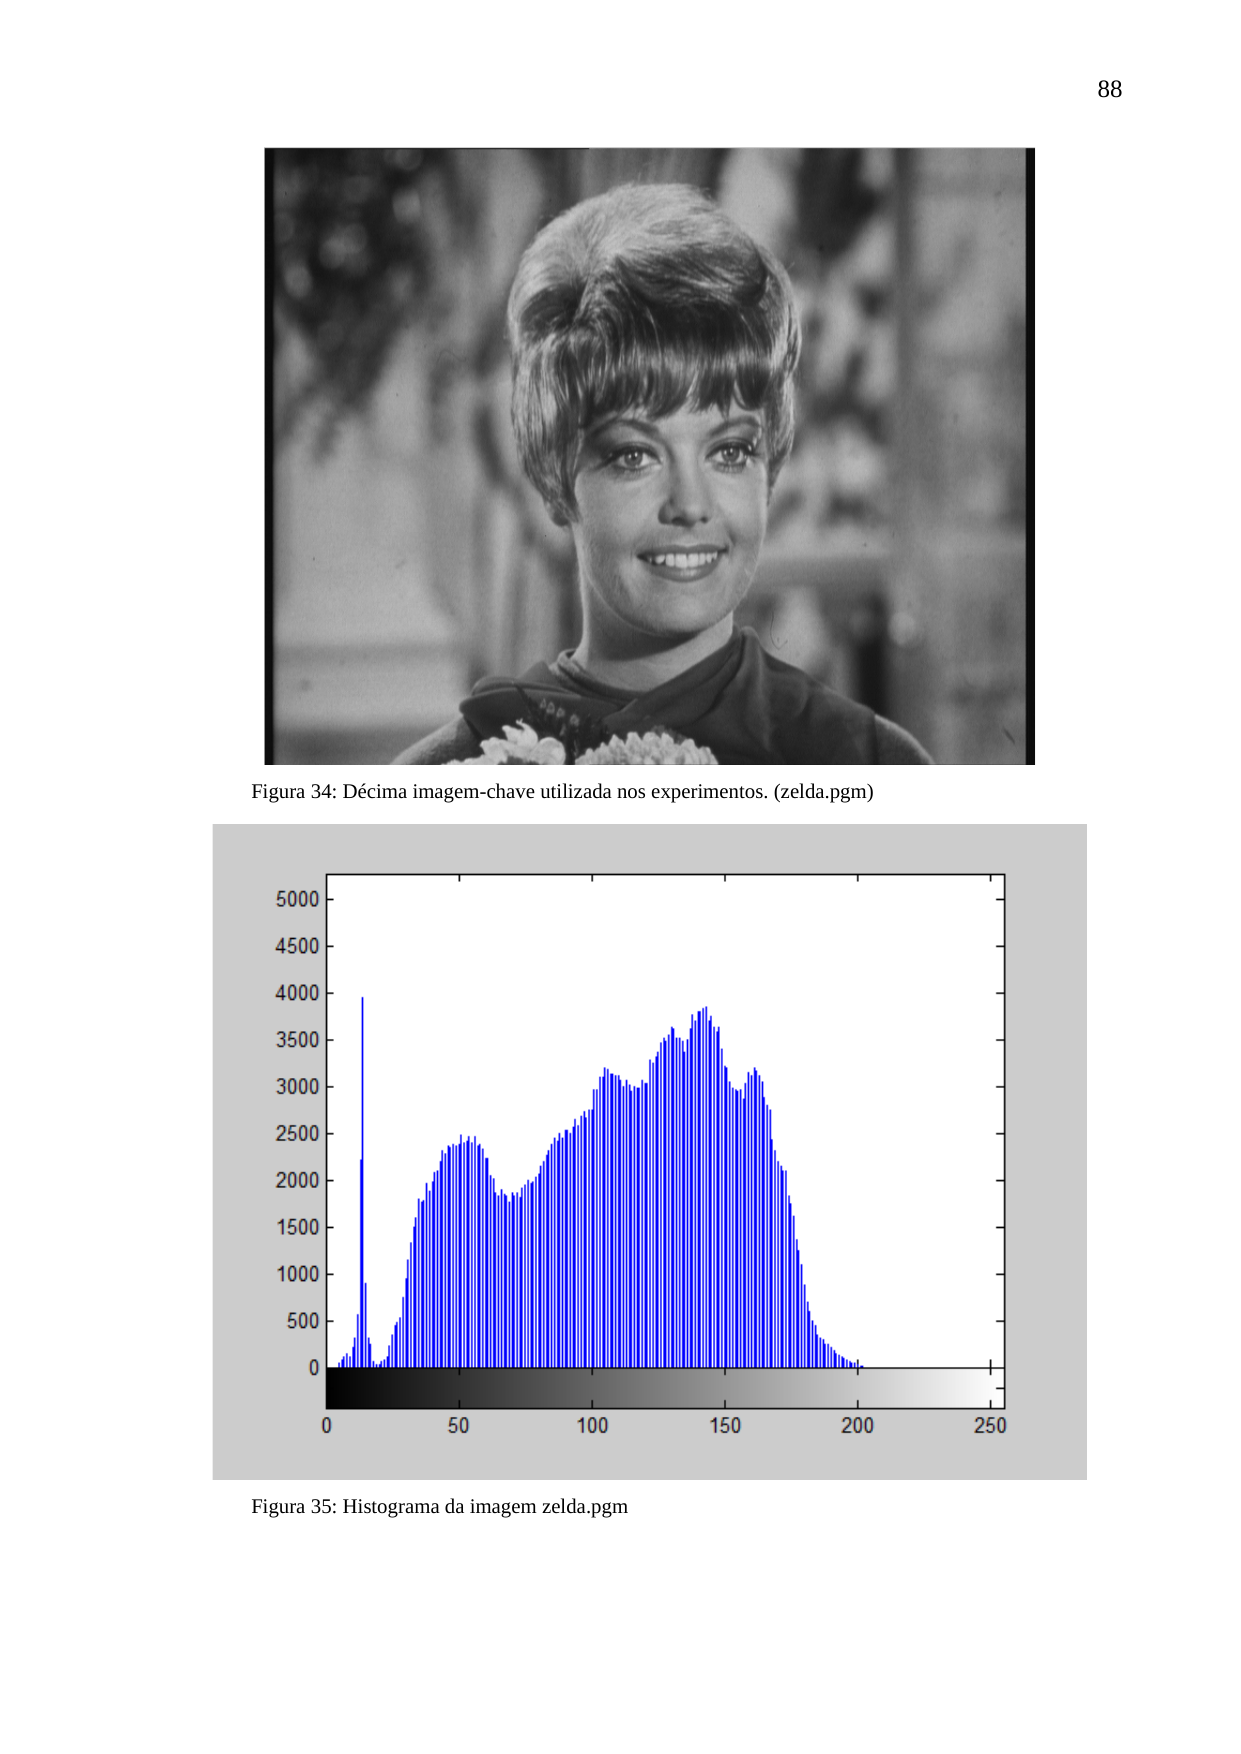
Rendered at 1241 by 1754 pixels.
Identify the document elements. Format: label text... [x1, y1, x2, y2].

picture [264, 147, 1036, 765]
picture [212, 824, 1087, 1480]
